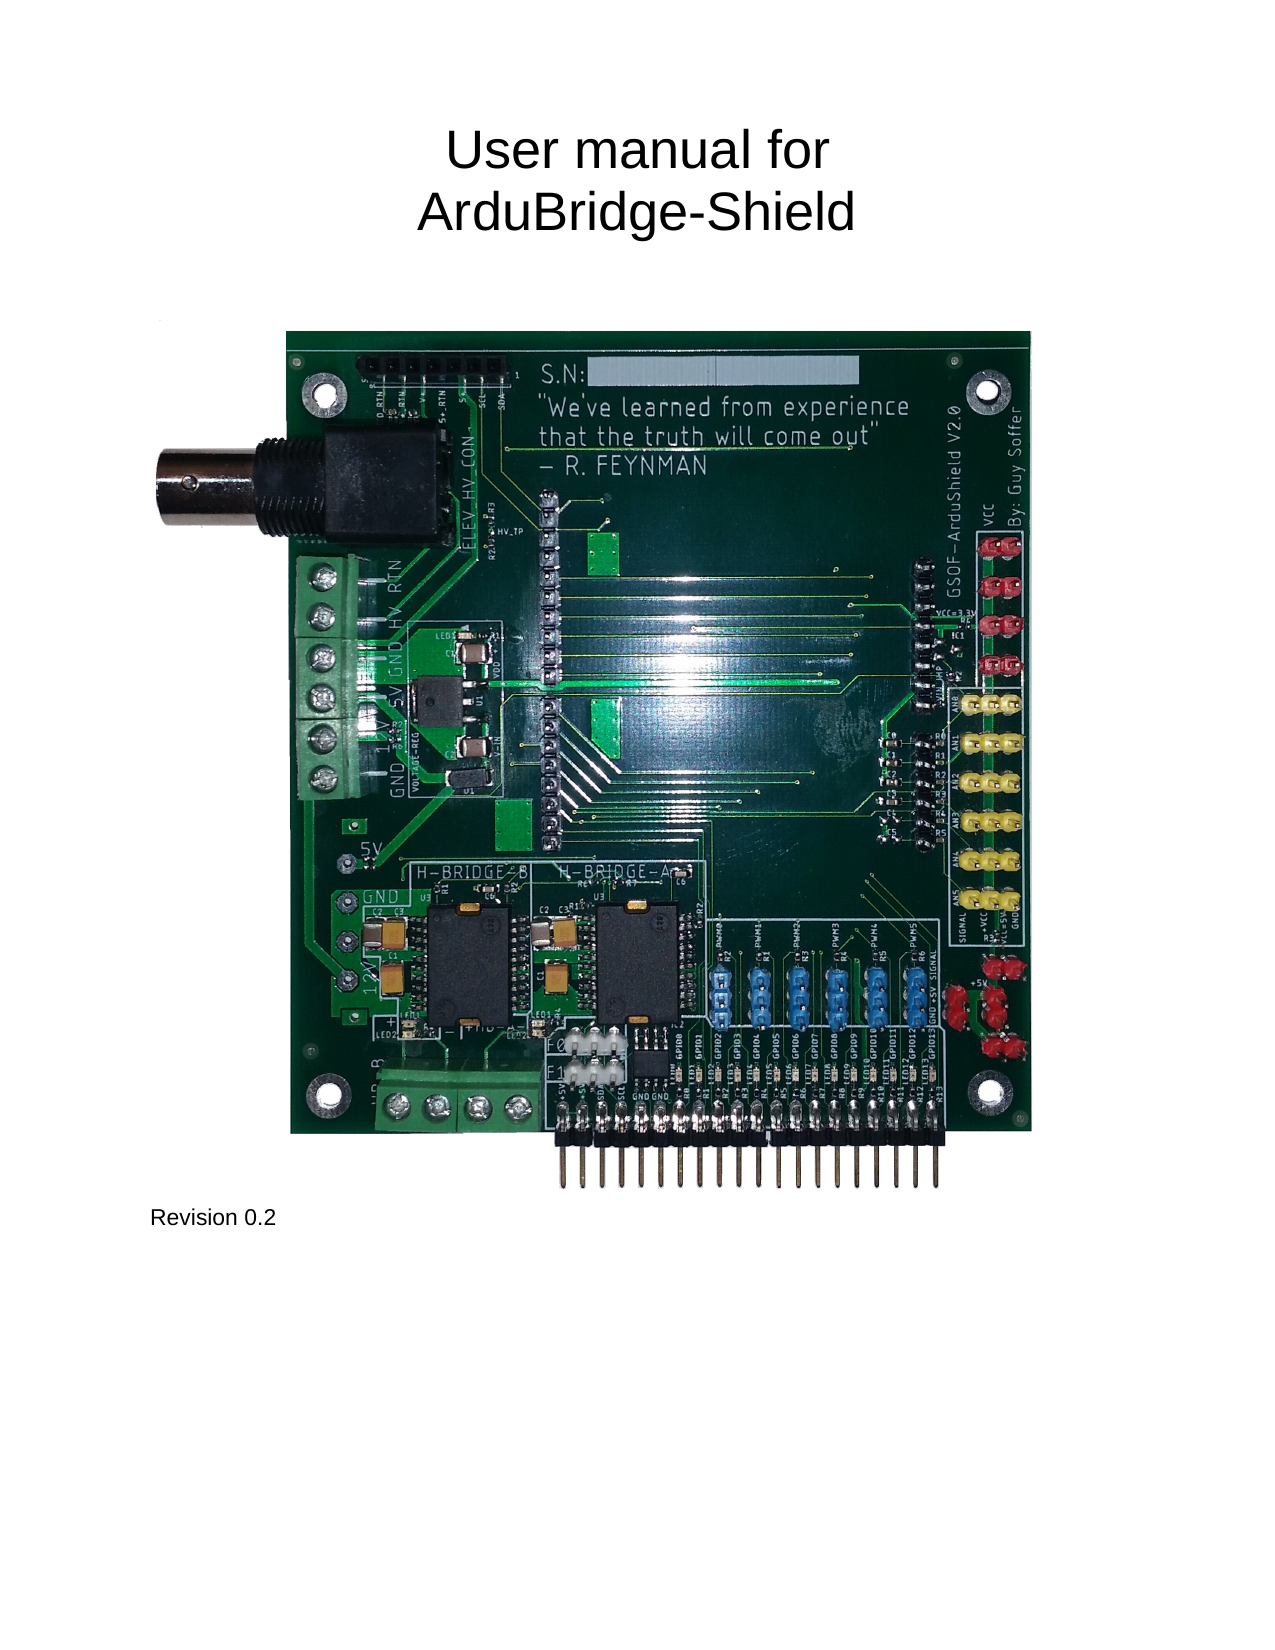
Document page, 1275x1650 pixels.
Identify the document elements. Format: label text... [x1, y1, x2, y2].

title User manual for ArduBridge-Shield [150, 117, 1125, 242]
picture [150, 320, 1032, 1192]
text Revision 0.2 [150, 1204, 1125, 1230]
